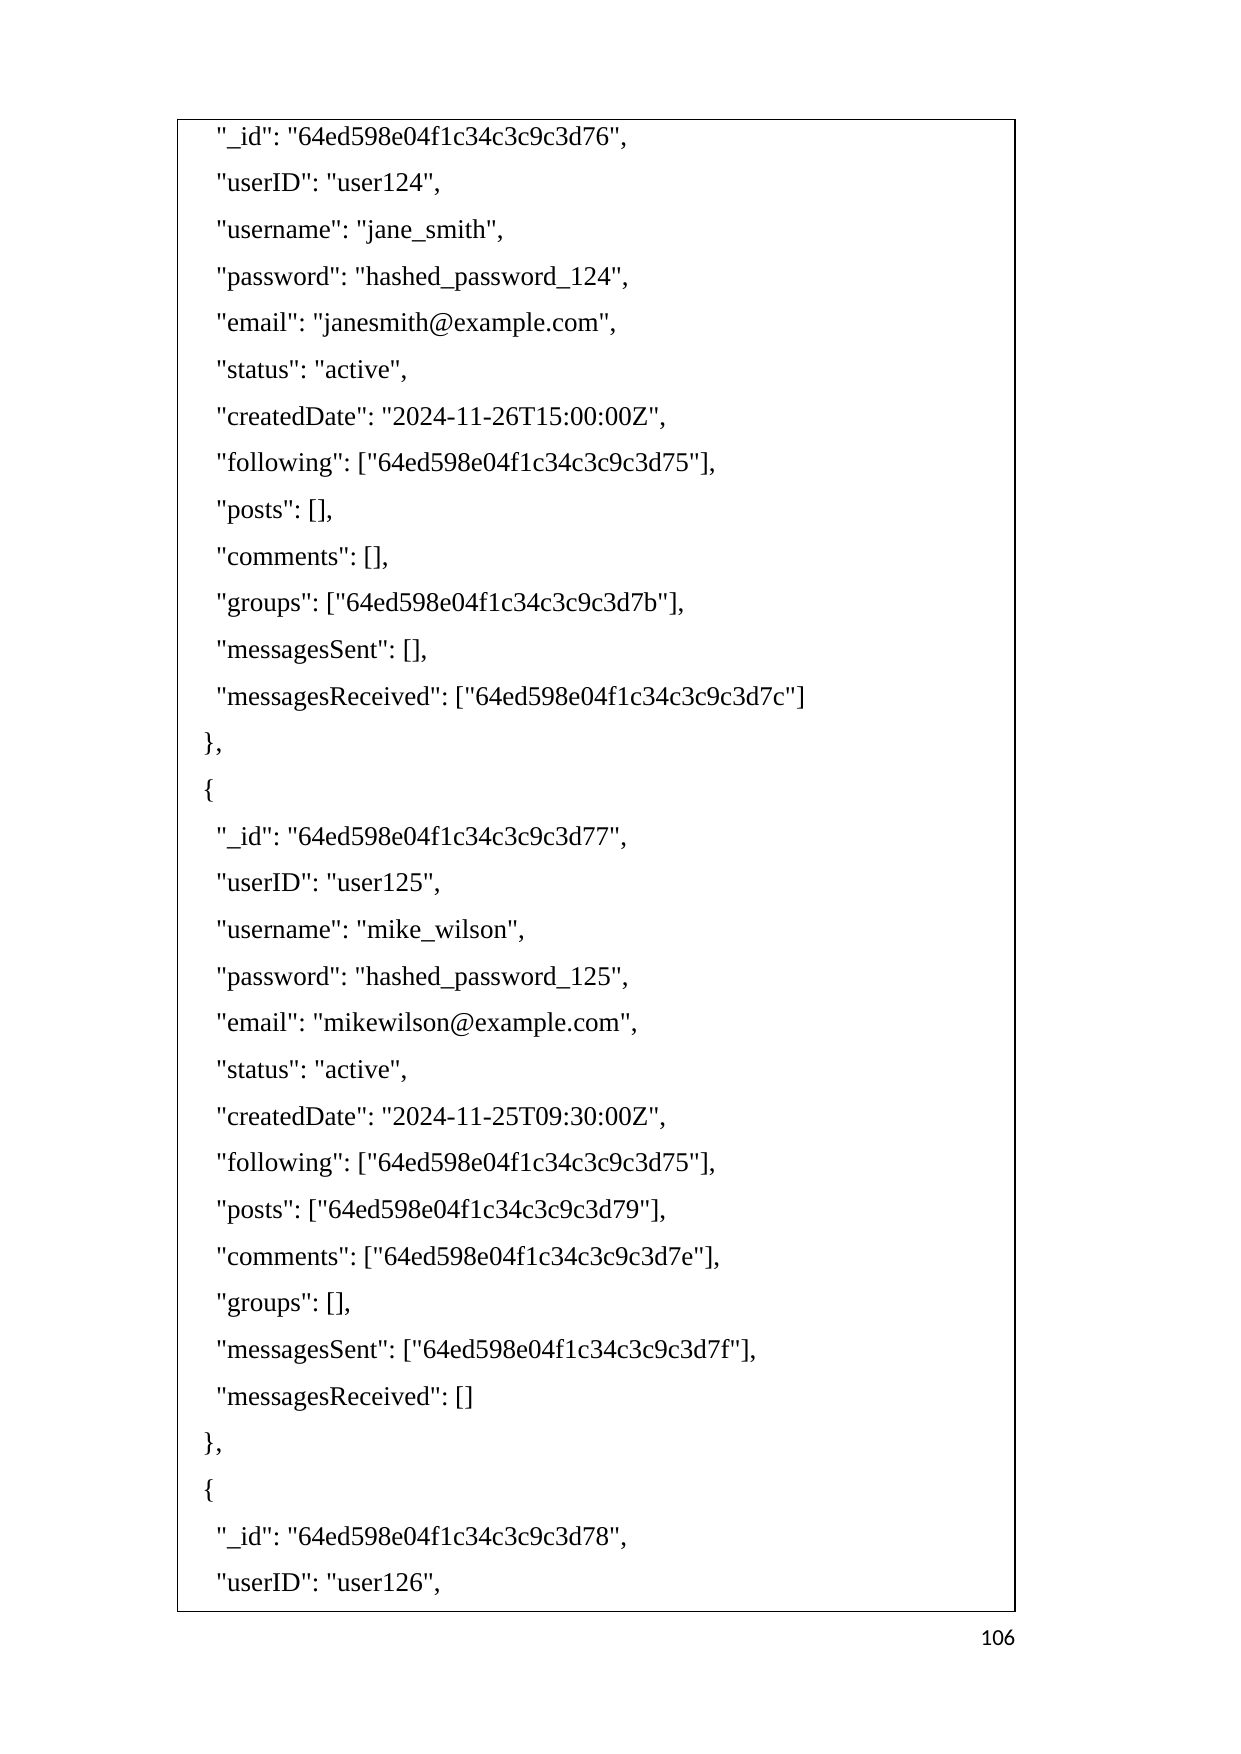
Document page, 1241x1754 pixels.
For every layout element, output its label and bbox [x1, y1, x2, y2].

table_header [178, 120, 1014, 1611]
